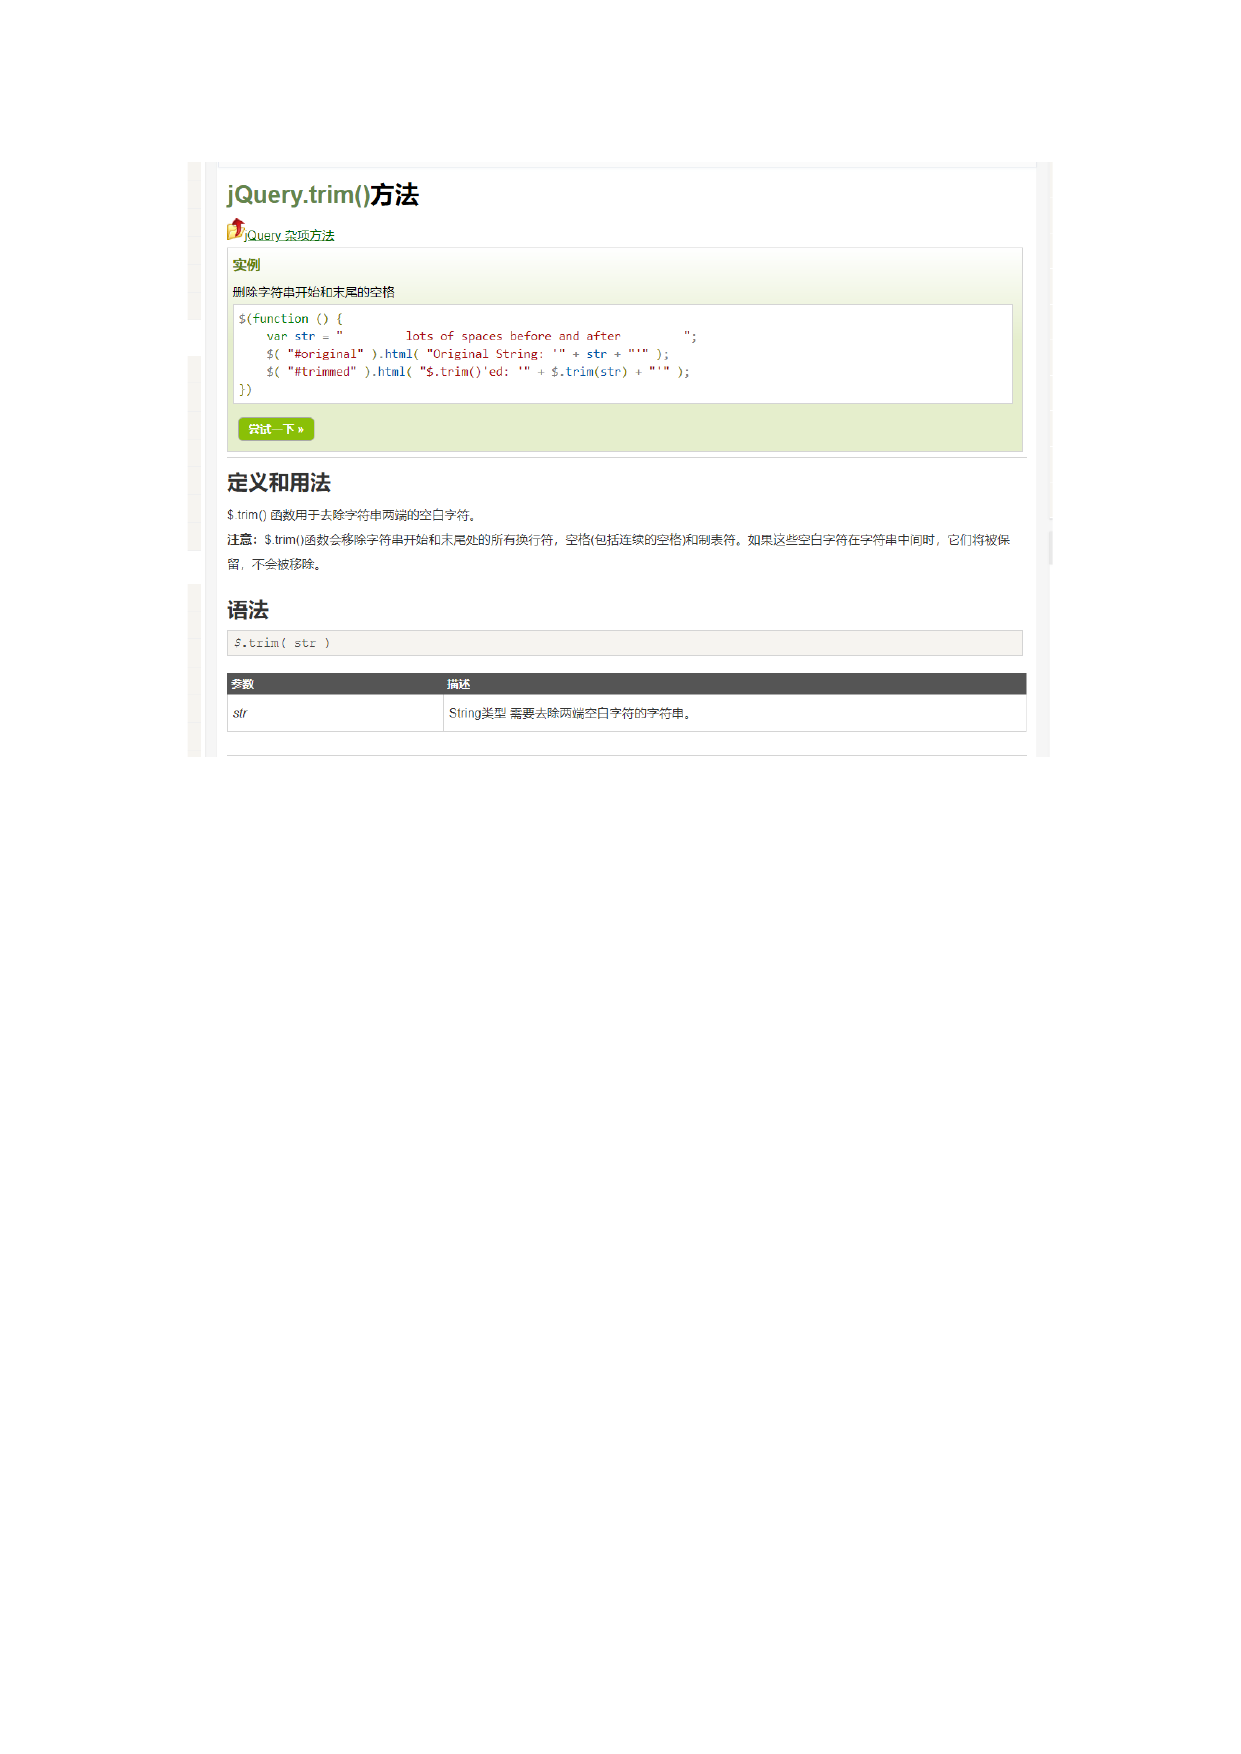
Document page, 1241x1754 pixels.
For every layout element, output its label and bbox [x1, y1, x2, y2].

picture [187, 162, 1053, 757]
